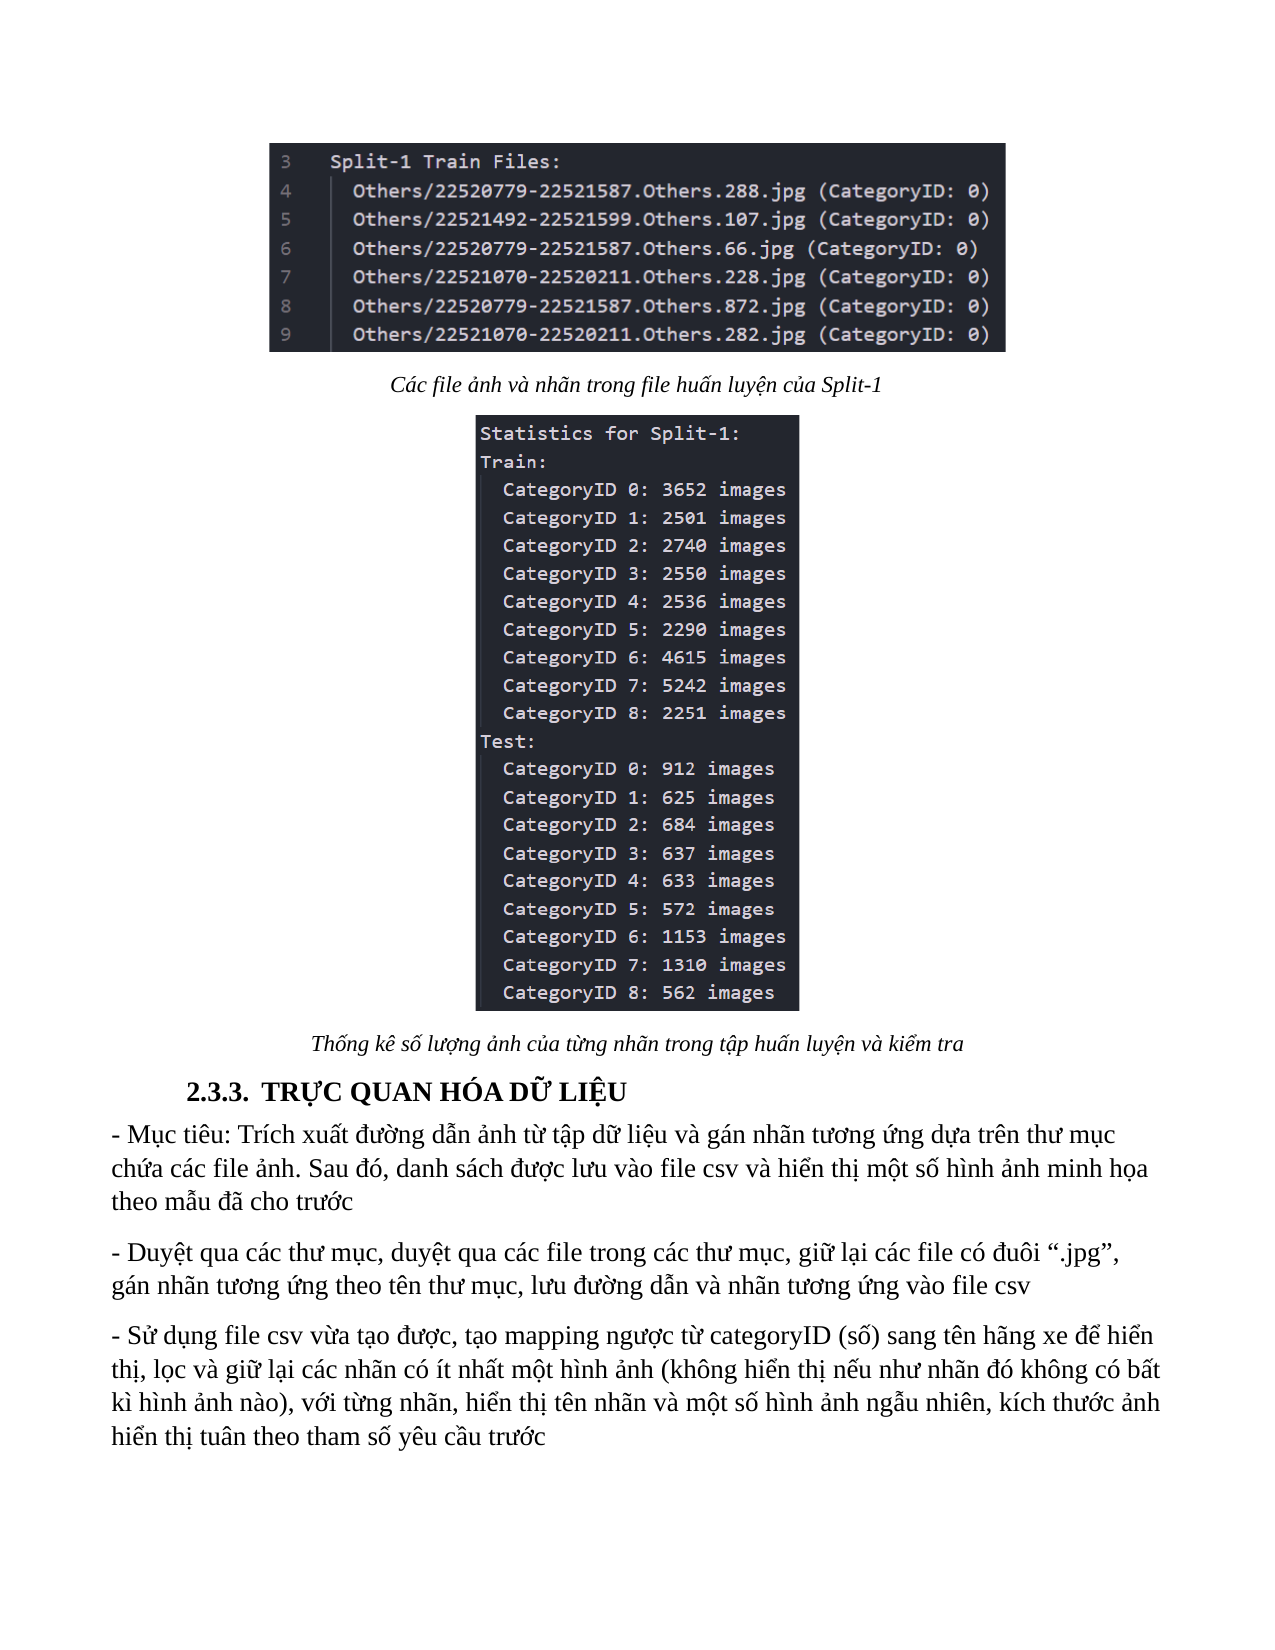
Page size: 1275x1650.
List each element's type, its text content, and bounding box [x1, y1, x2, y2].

subtitle TRỰC QUAN HÓA DỮ LIỆU [186, 1075, 1164, 1107]
text Các file ảnh và nhãn trong file huấn luyện của Split-1 [111, 371, 1164, 397]
picture [269, 143, 1006, 352]
text - Duyệt qua các thư mục, duyệt qua các file trong các thư mục, giữ lại các file có đuôi “.jpg”, gán nhãn tương ứng theo tên thư mục, lưu đường dẫn và nhãn tương ứng vào file csv [111, 1236, 1164, 1300]
text - Sử dụng file csv vừa tạo được, tạo mapping ngược từ categoryID (số) sang tên hãng xe để hiển thị, lọc và giữ lại các nhãn có ít nhất một hình ảnh (không hiển thị nếu như nhãn đó không có bất kì hình ảnh nào), với từng nhãn, hiển thị tên nhãn và một số hình ảnh ngẫu nhiên, kích thước ảnh hiển thị tuân theo tham số yêu cầu trước [111, 1319, 1164, 1451]
picture [475, 415, 800, 1011]
text - Mục tiêu: Trích xuất đường dẫn ảnh từ tập dữ liệu và gán nhãn tương ứng dựa trên thư mục chứa các file ảnh. Sau đó, danh sách được lưu vào file csv và hiển thị một số hình ảnh minh họa theo mẫu đã cho trước [111, 1118, 1164, 1217]
text Thống kê số lượng ảnh của từng nhãn trong tập huấn luyện và kiểm tra [111, 1030, 1164, 1056]
